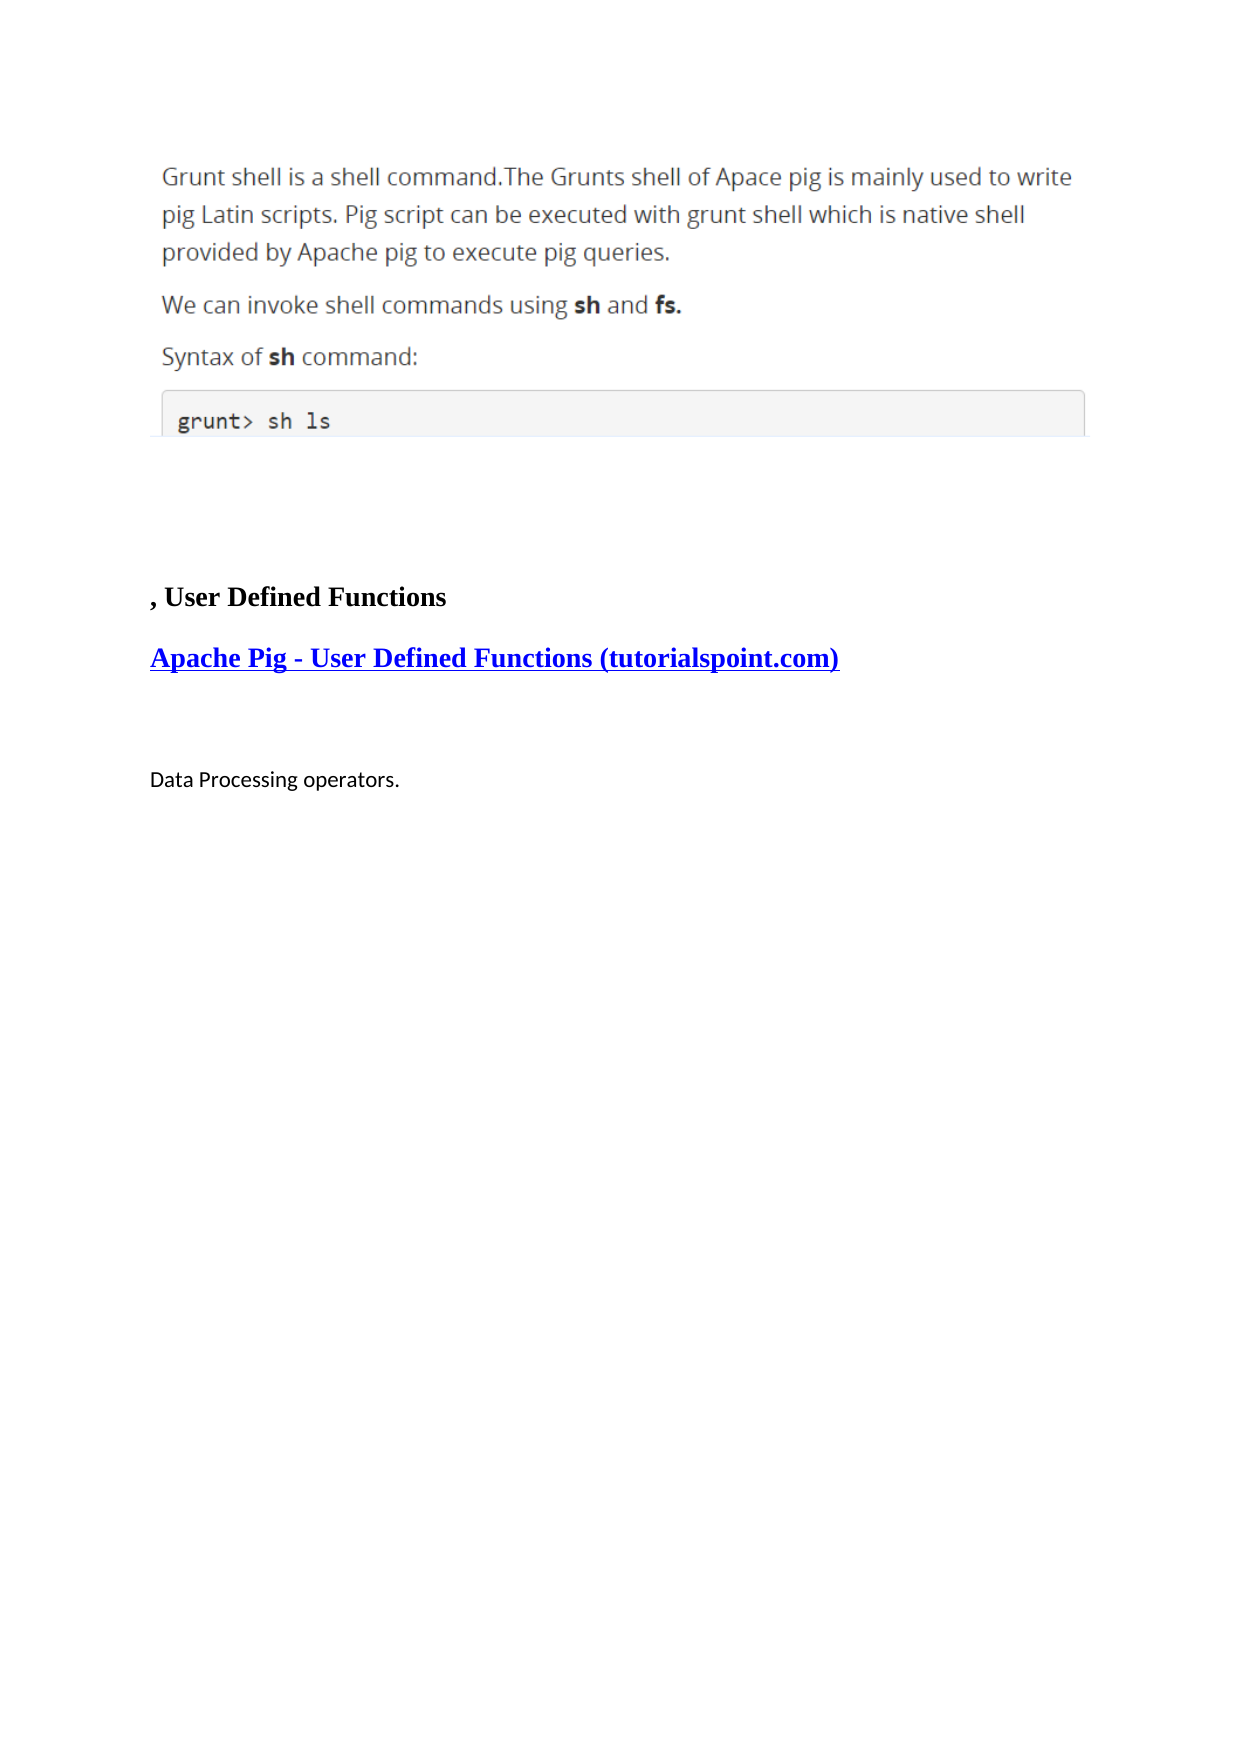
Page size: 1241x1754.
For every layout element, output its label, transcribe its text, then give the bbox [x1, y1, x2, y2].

subtitle , User Defined Functions [150, 580, 1090, 612]
picture [150, 150, 1091, 437]
subtitle Apache Pig - User Defined Functions (tutorialspoint.com) [150, 642, 1090, 674]
subtitle Data Processing operators. [150, 765, 1090, 793]
